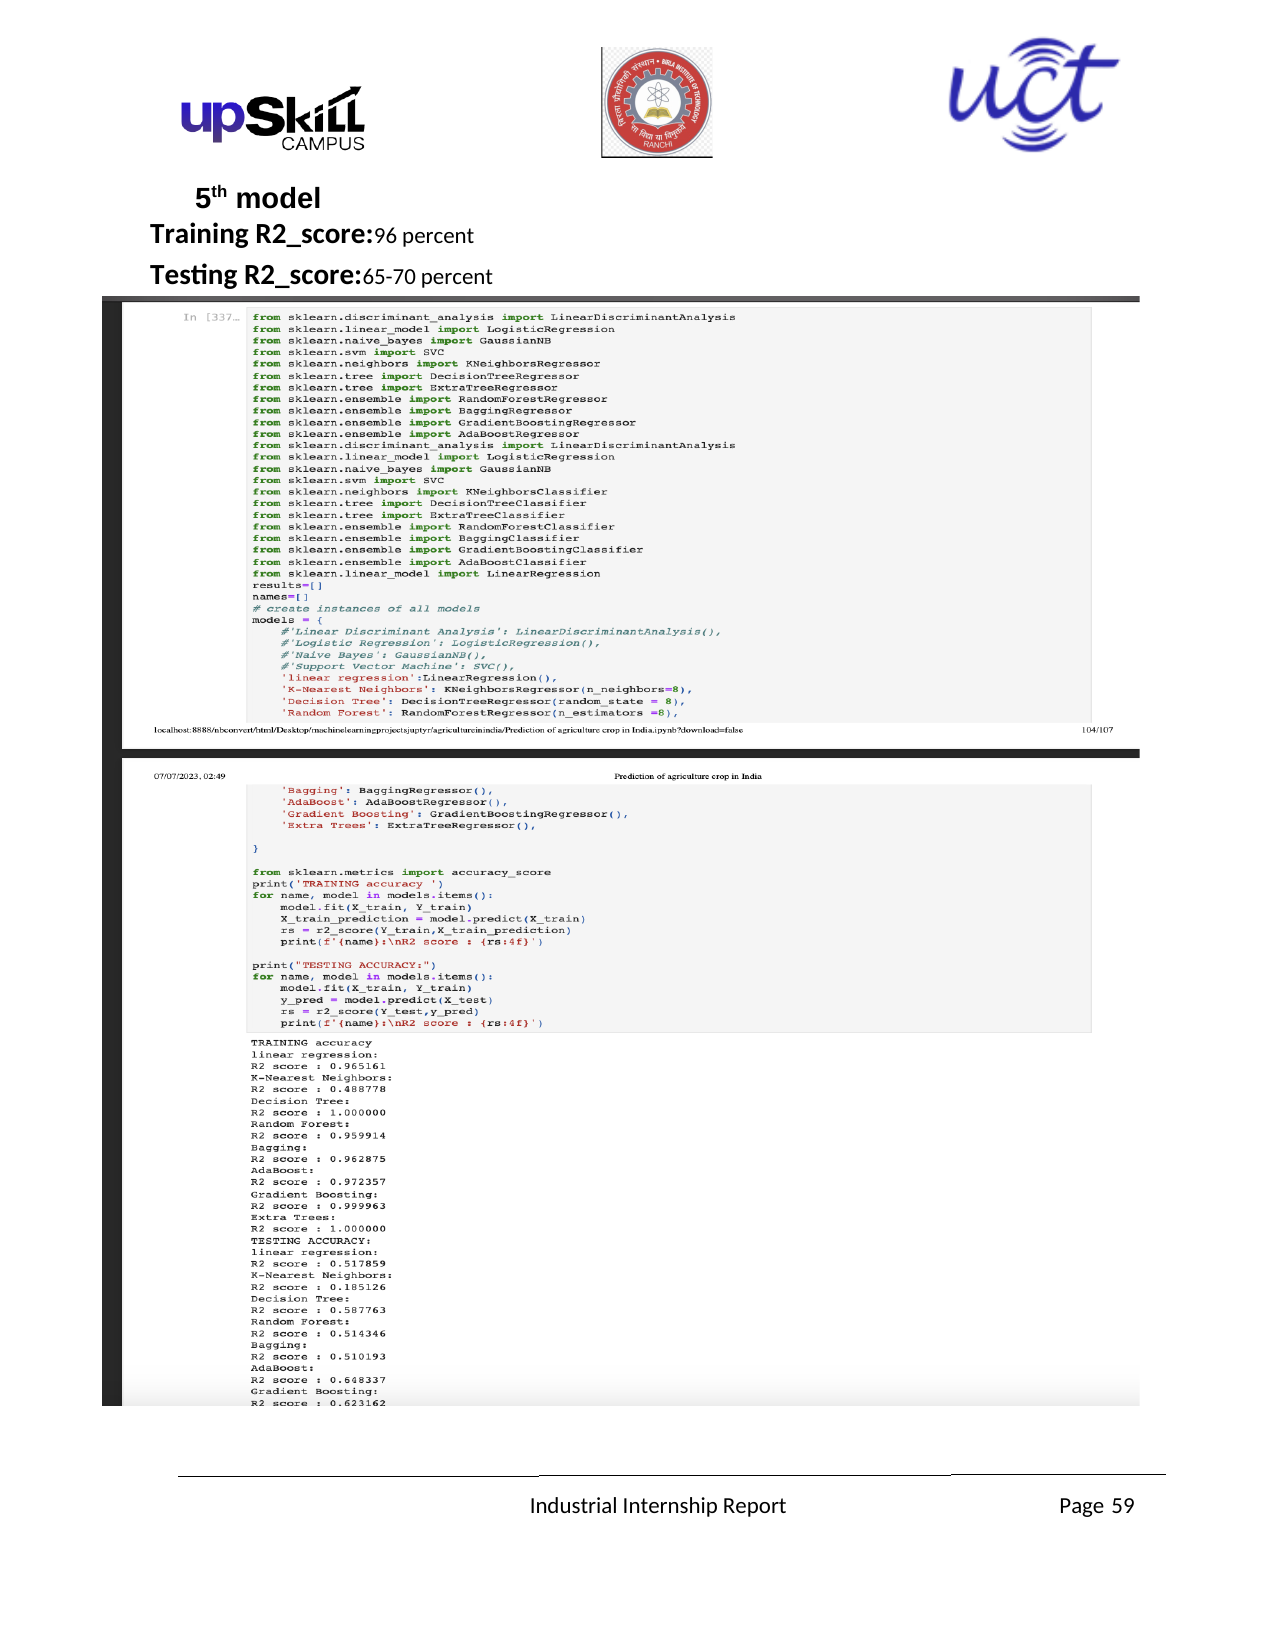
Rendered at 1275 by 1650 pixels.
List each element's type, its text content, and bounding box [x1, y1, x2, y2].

picture [150, 73, 396, 154]
picture [102, 296, 1140, 1406]
subtitle 5th model [195, 181, 1134, 215]
text Training R2_score:96 percent [150, 215, 1134, 251]
text Testing R2_score:65-70 percent [150, 256, 1134, 291]
picture [601, 47, 713, 158]
picture [946, 28, 1125, 154]
